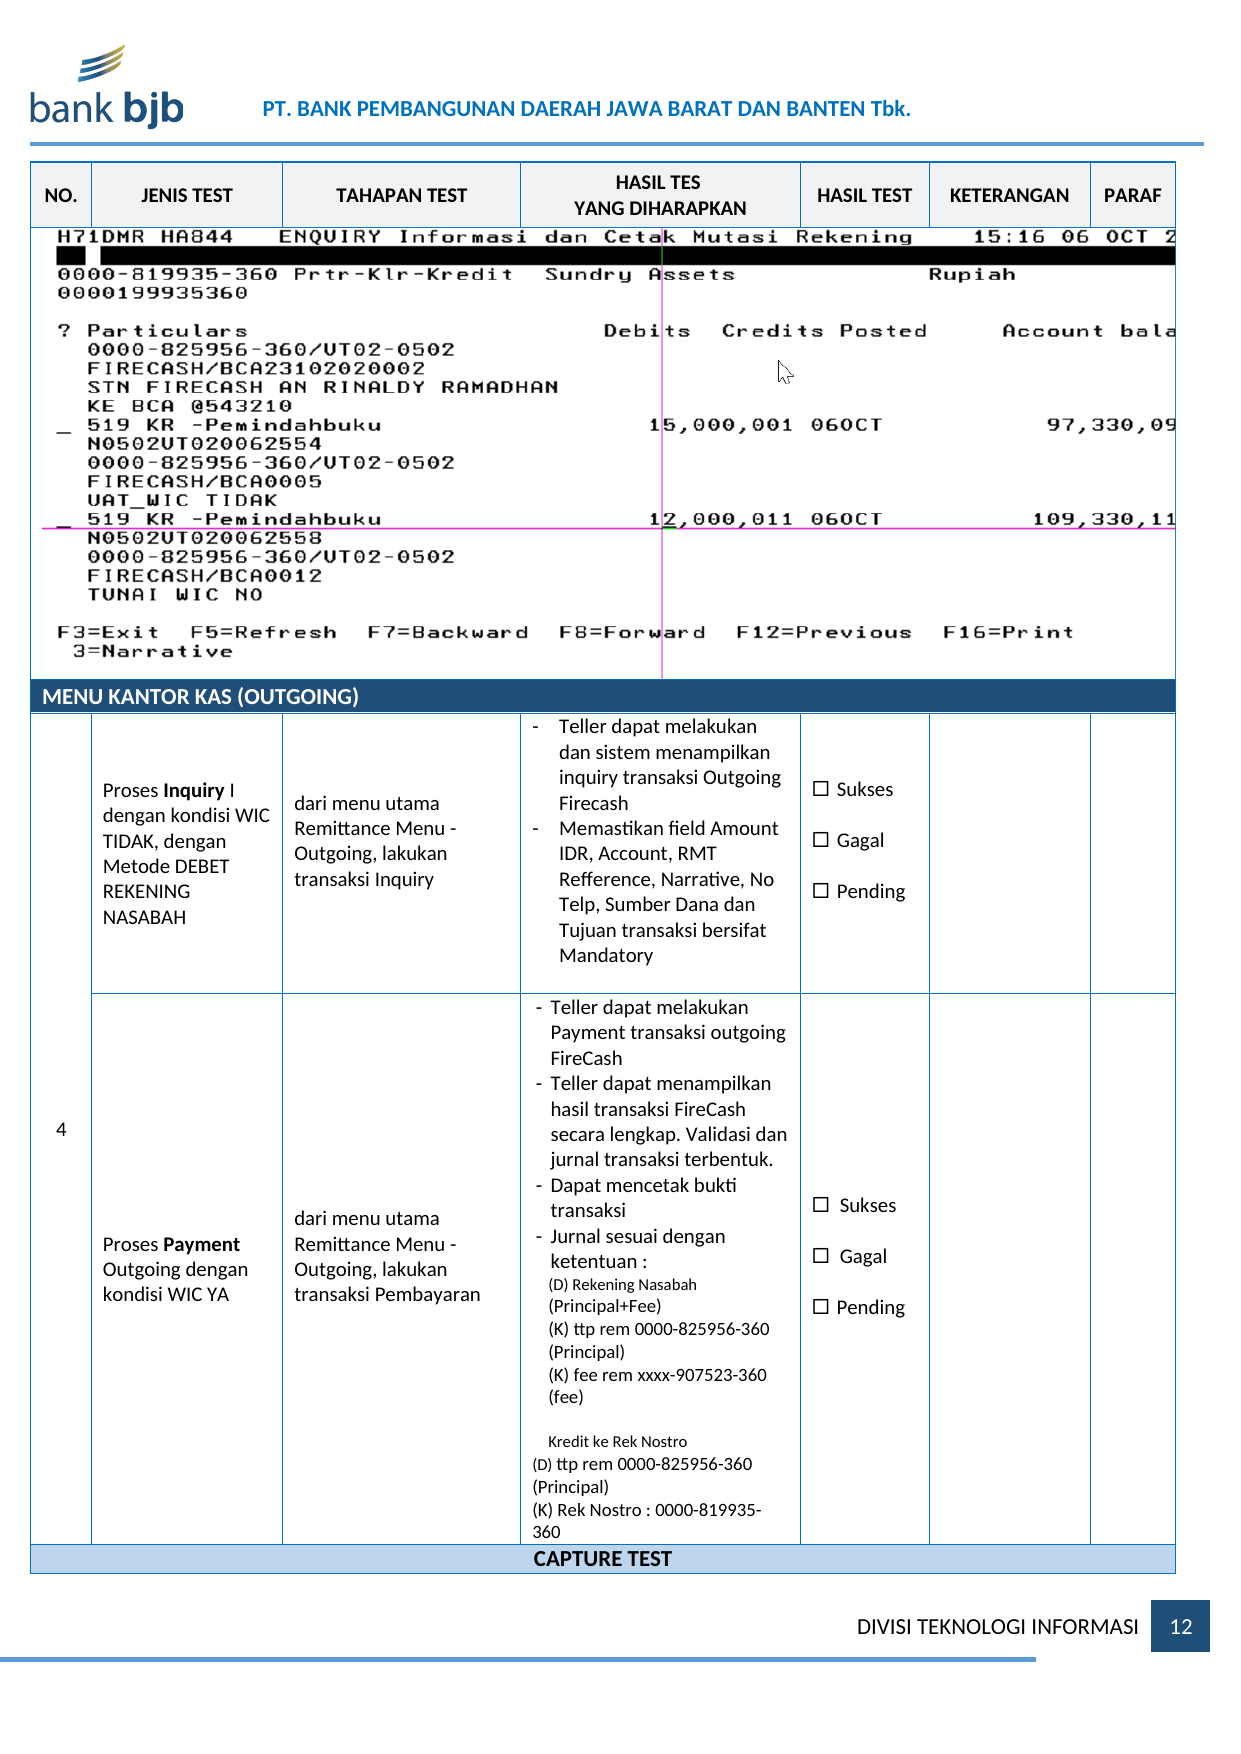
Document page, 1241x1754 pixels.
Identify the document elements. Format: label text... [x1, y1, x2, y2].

table_header KETERANGAN [930, 163, 1090, 227]
table_header TAHAPAN TEST [283, 163, 520, 227]
table_cell [930, 714, 1090, 993]
table_header HASIL TEST [801, 163, 929, 227]
table_cell CAPTURE TEST [31, 1545, 1175, 1573]
picture [30, 45, 183, 130]
table_header JENIS TEST [92, 163, 282, 227]
table_cell Sukses Gagal Pending [801, 714, 929, 993]
table_cell Sukses Gagal Pending [801, 994, 929, 1543]
table_cell Proses Payment Outgoing dengan kondisi WIC YA [92, 994, 282, 1543]
table_cell Teller dapat melakukan dan sistem menampilkan inquiry transaksi Outgoing Firecash Memastikan field Amount IDR, Account, RMT Refference, Narrative, No Telp, Sumber Dana dan Tujuan transaksi bersifat Mandatory [521, 714, 800, 993]
table_cell dari menu utama Remittance Menu - Outgoing, lakukan transaksi Pembayaran [283, 994, 520, 1543]
table_cell 4 [31, 714, 91, 1543]
table_cell [930, 994, 1090, 1543]
table_header PARAF [1091, 163, 1175, 227]
table_header NO. [31, 163, 91, 227]
table_cell [1091, 714, 1175, 993]
table_cell [1091, 994, 1175, 1543]
table_cell Teller dapat melakukan Payment transaksi outgoing FireCash Teller dapat menampilkan hasil transaksi FireCash secara lengkap. Validasi dan jurnal transaksi terbentuk. Dapat mencetak bukti transaksi Jurnal sesuai dengan ketentuan : (D) Rekening Nasabah (Principal+Fee) (K) ttp rem 0000-825956-360 (Principal) (K) fee rem xxxx-907523-360 (fee) Kredit ke Rek Nostro (D) ttp rem 0000-825956-360 (Principal) (K) Rek Nostro : 0000-819935-360 [521, 994, 800, 1543]
table_cell MENU KANTOR KAS (OUTGOING) [31, 680, 1175, 712]
table_header HASIL TES YANG DIHARAPKAN [521, 163, 800, 227]
table_cell dari menu utama Remittance Menu - Outgoing, lakukan transaksi Inquiry [283, 714, 520, 993]
table_cell Proses Inquiry I dengan kondisi WIC TIDAK, dengan Metode DEBET REKENING NASABAH [92, 714, 282, 993]
picture [41, 228, 1176, 679]
